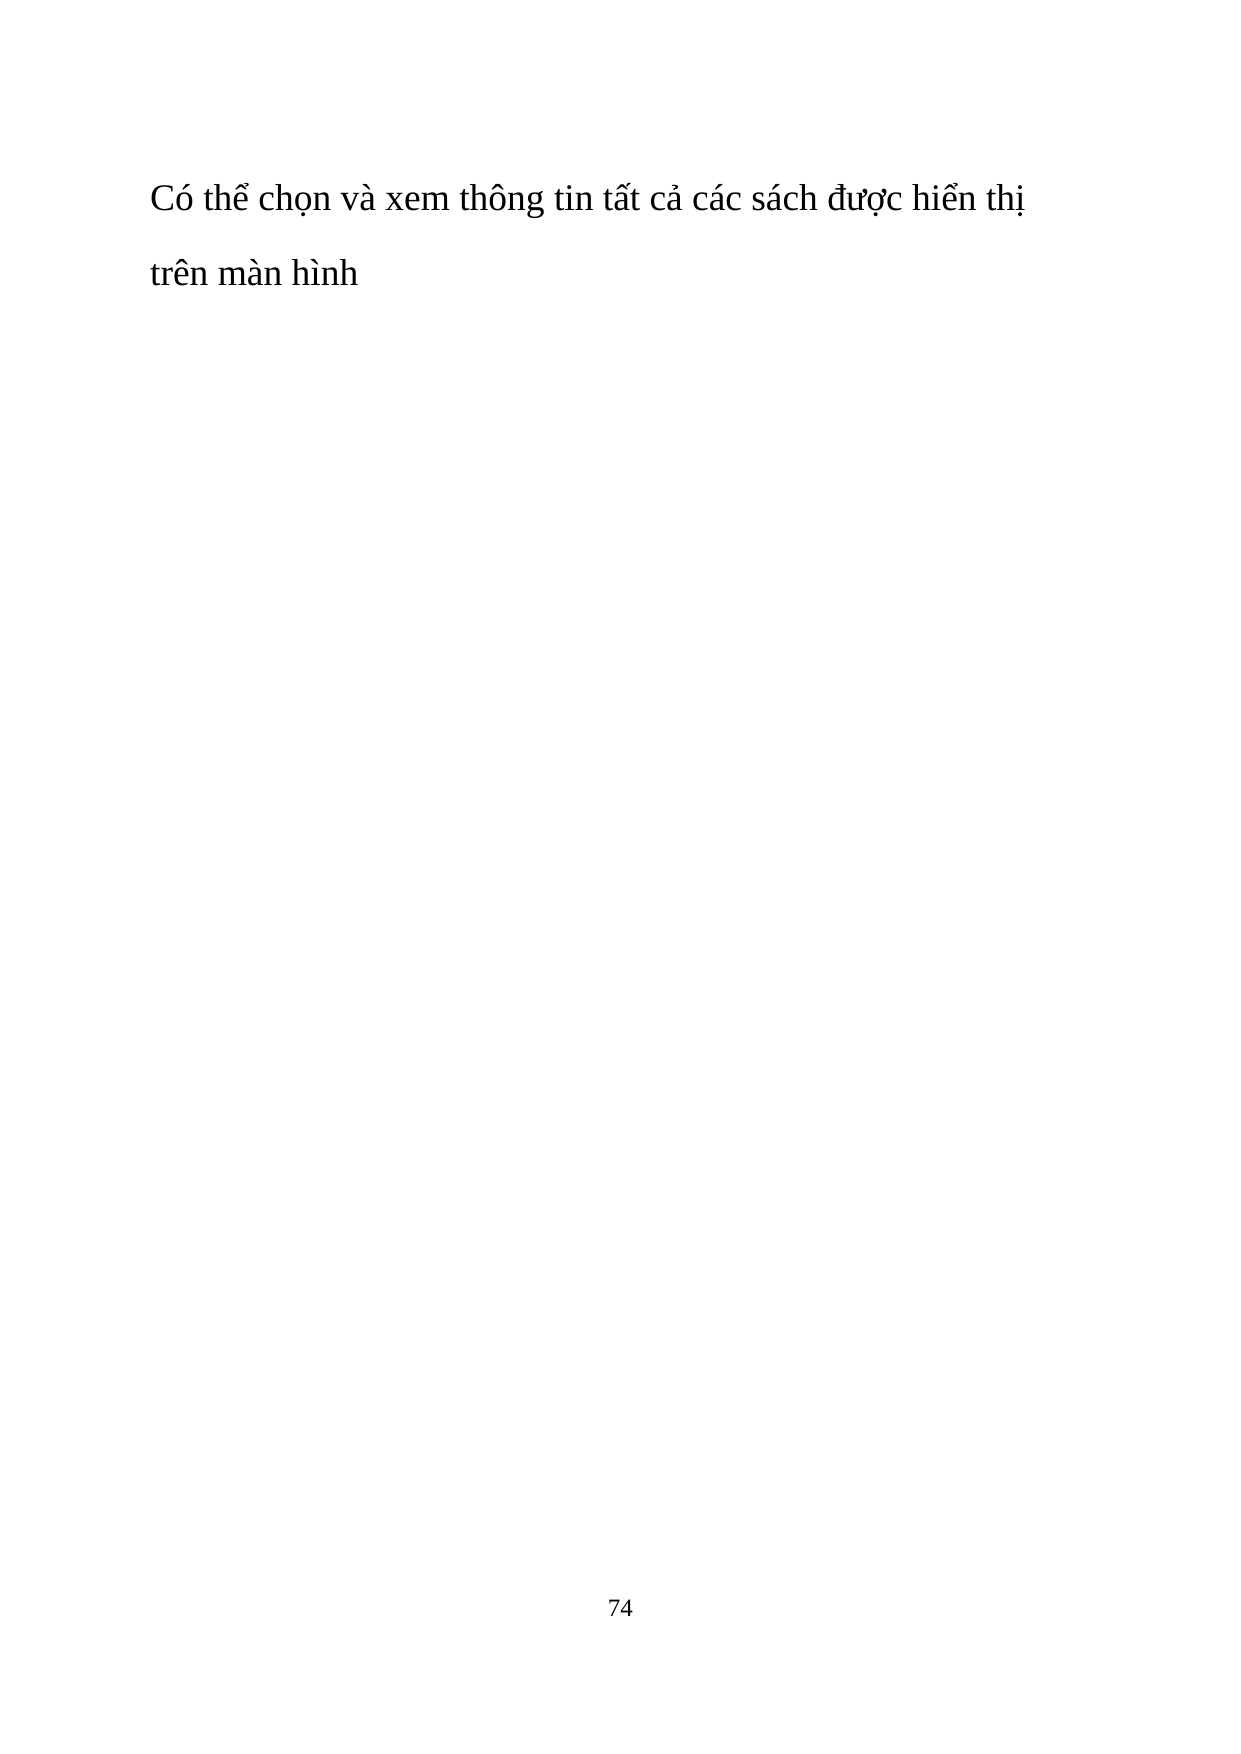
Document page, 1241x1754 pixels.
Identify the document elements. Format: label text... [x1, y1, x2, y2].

text Có thể chọn và xem thông tin tất cả các sách được hiển thị trên màn hình [150, 159, 1090, 309]
